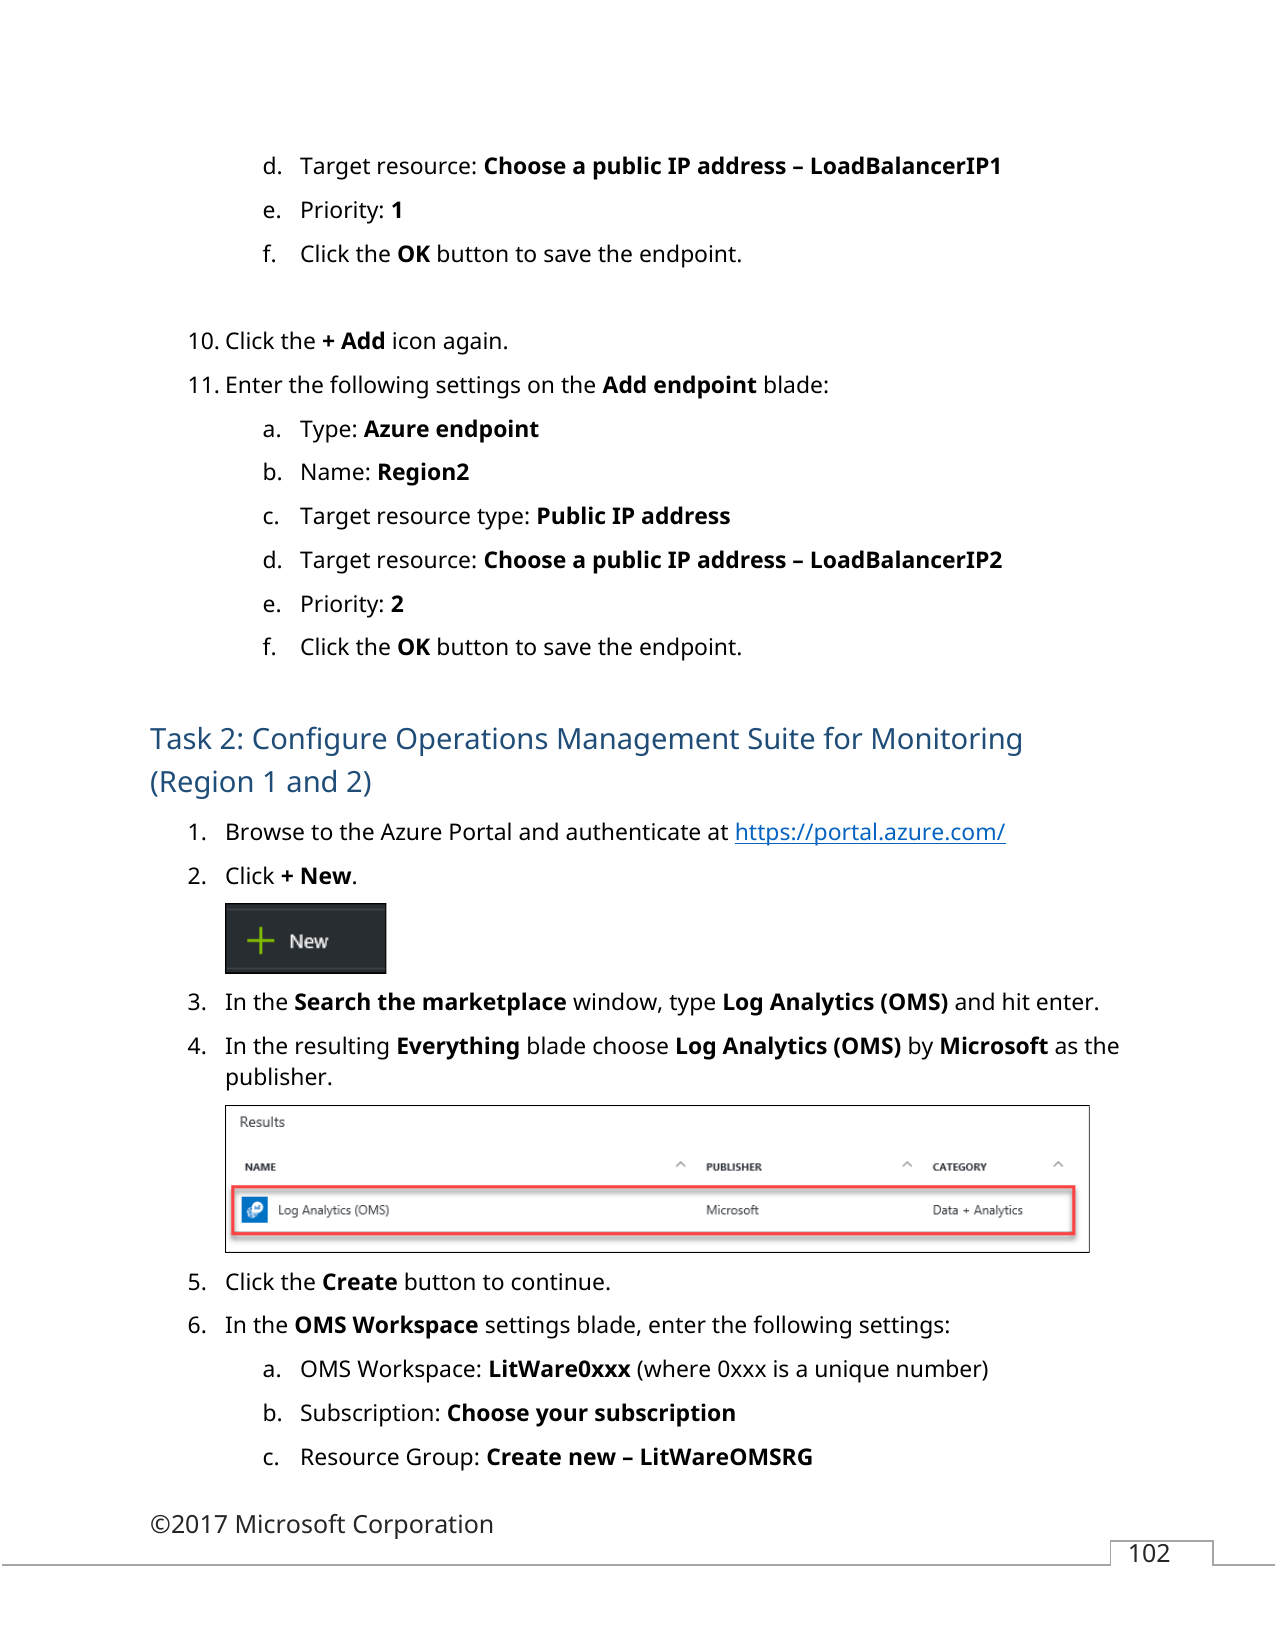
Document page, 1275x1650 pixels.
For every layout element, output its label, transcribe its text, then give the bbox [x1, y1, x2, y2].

list Target resource type: Public IP address [262, 500, 1125, 531]
list Click the OK button to save the endpoint. [262, 237, 1125, 269]
list In the resulting Everything blade choose Log Analytics (OMS) by Microsoft as the publisher. [187, 1030, 1125, 1093]
list Click + New. [187, 860, 1125, 891]
list Subscription: Choose your subscription [262, 1397, 1125, 1428]
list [187, 369, 1125, 400]
list Click the Create button to continue. [187, 1266, 1125, 1297]
list In the Search the marketplace window, type Log Analytics (OMS) and hit enter. [187, 986, 1125, 1018]
list Name: Region2 [262, 456, 1125, 487]
list Click the OK button to save the endpoint. [262, 631, 1125, 662]
picture [225, 903, 387, 974]
picture [225, 1105, 1090, 1253]
list Priority: 2 [262, 587, 1125, 619]
subtitle Task 2: Configure Operations Management Suite for Monitoring (Region 1 and 2) [150, 718, 1125, 801]
list Priority: 1 [262, 194, 1125, 225]
list OMS Workspace: LitWare0xxx (where 0xxx is a unique number) [262, 1353, 1125, 1384]
list Resource Group: Create new – LitWareOMSRG [262, 1441, 1125, 1472]
list Browse to the Azure Portal and authenticate at https://portal.azure.com/ [187, 816, 1125, 847]
list Target resource: Choose a public IP address – LoadBalancerIP1 [262, 150, 1125, 181]
list Type: Azure endpoint [262, 412, 1125, 444]
list Target resource: Choose a public IP address – LoadBalancerIP2 [262, 544, 1125, 575]
list In the OMS Workspace settings blade, enter the following settings: [187, 1309, 1125, 1341]
list Click the + Add icon again. [187, 325, 1125, 356]
